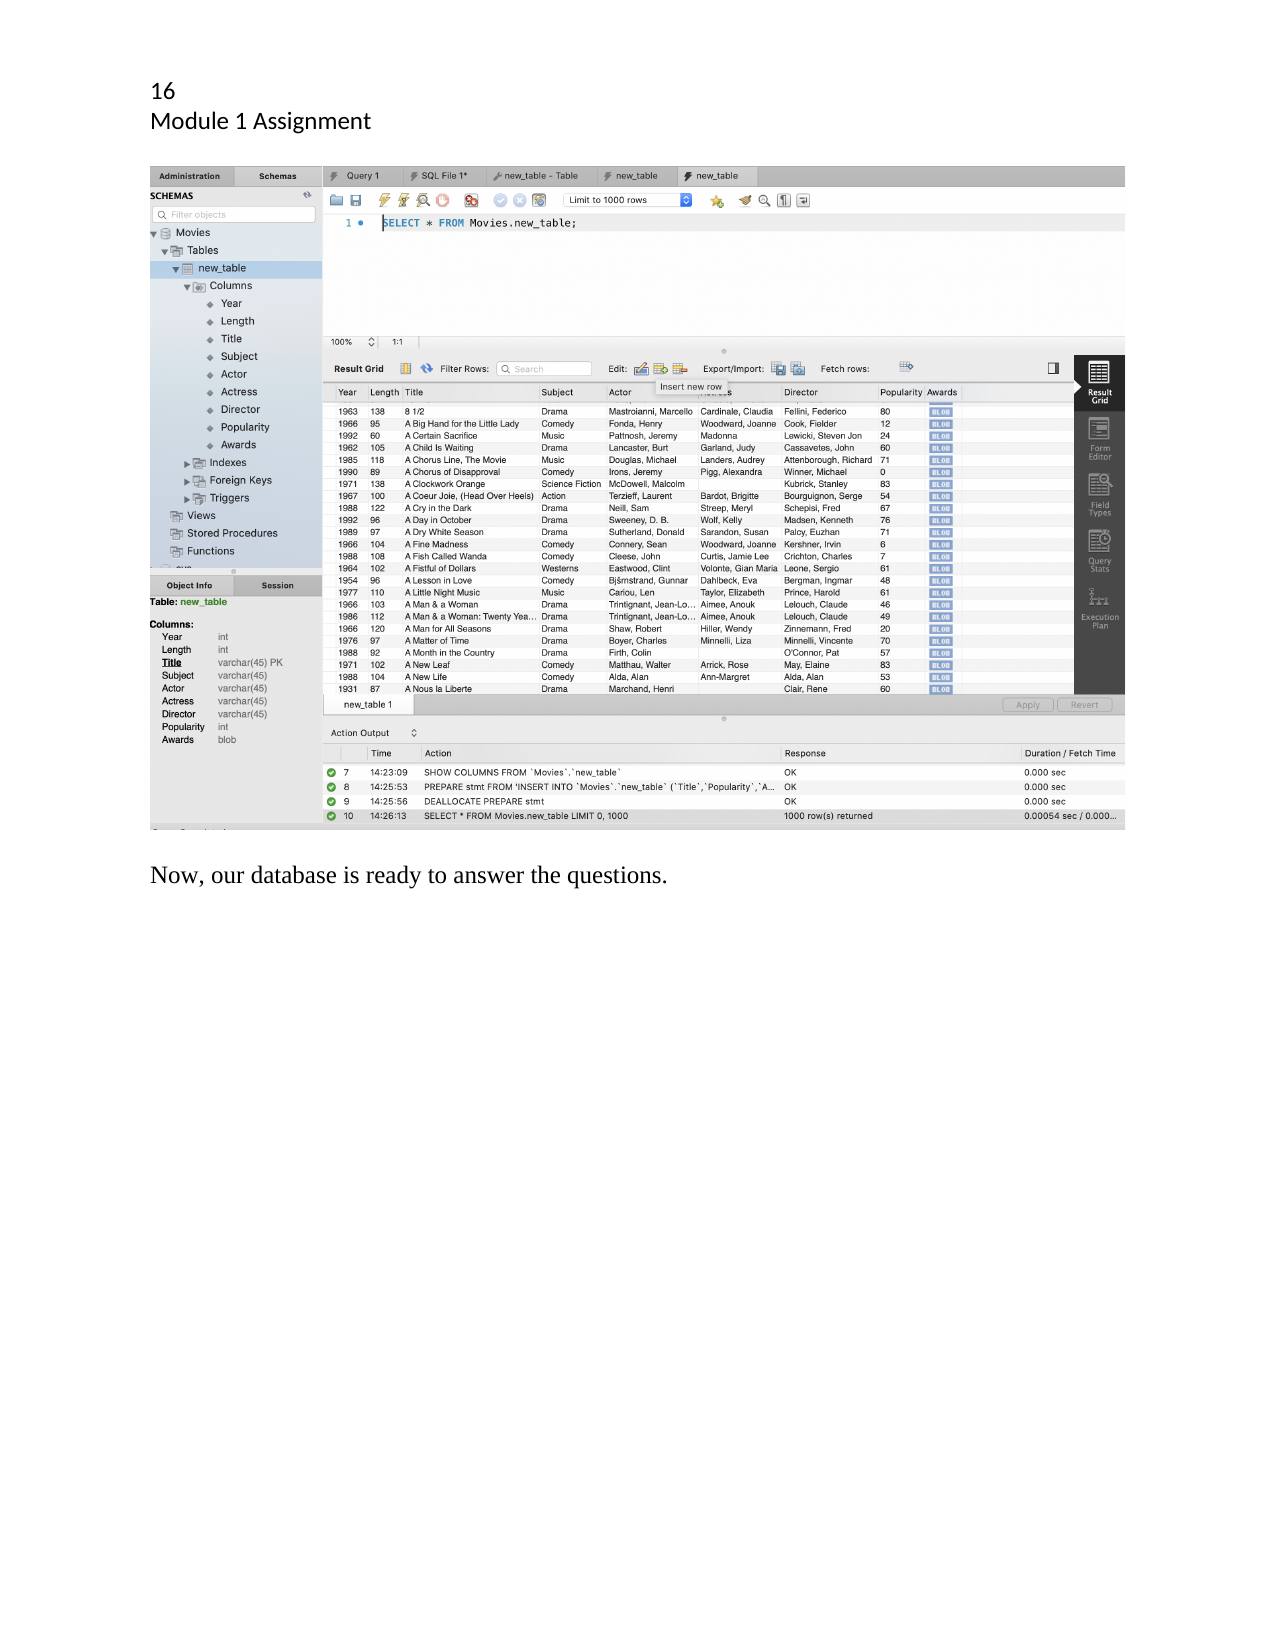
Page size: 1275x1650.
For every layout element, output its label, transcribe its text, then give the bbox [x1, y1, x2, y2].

text Now, our database is ready to answer the questions. [150, 860, 1125, 889]
picture [150, 166, 1125, 830]
